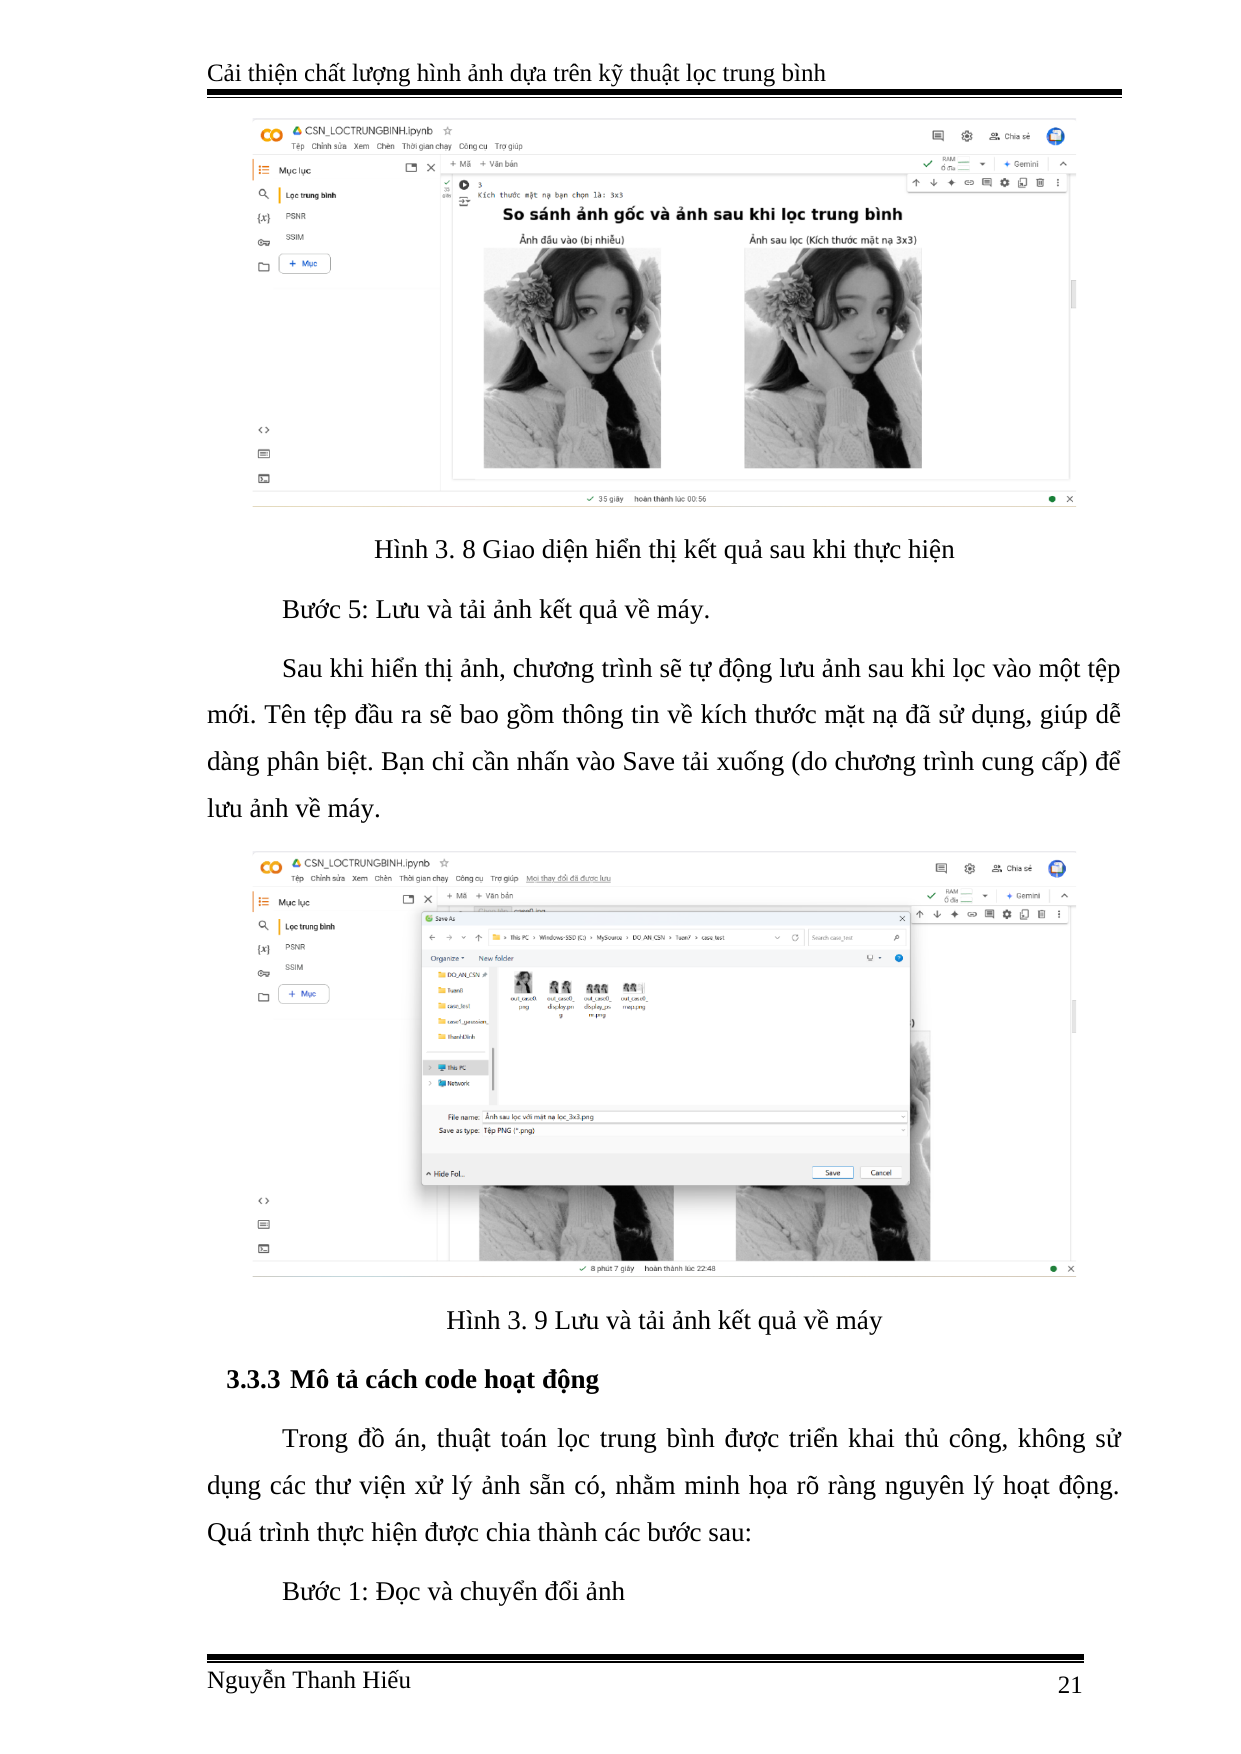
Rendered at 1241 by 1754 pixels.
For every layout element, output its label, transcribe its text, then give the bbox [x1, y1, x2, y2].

list Mô tả cách code hoạt động [226, 1363, 1122, 1394]
text Trong đồ án, thuật toán lọc trung bình được triển khai thủ công, không sử dụng các thư viện xử lý ảnh sẵn có, nhằm minh họa rõ ràng nguyên lý hoạt động. Quá trình thực hiện được chia thành các bước sau: [207, 1422, 1122, 1547]
picture [252, 851, 1077, 1277]
text Hình 3. 9 Lưu và tải ảnh kết quả về máy [207, 1304, 1122, 1335]
text Bước 1: Đọc và chuyển đổi ảnh [207, 1575, 1122, 1606]
picture [252, 118, 1077, 507]
text Bước 5: Lưu và tải ảnh kết quả về máy. [207, 593, 1122, 624]
text Sau khi hiển thị ảnh, chương trình sẽ tự động lưu ảnh sau khi lọc vào một tệp mới. Tên tệp đầu ra sẽ bao gồm thông tin về kích thước mặt nạ đã sử dụng, giúp dễ dàng phân biệt. Bạn chỉ cần nhấn vào Save tải xuống (do chương trình cung cấp) để lưu ảnh về máy. [207, 652, 1122, 823]
text Hình 3. 8 Giao diện hiển thị kết quả sau khi thực hiện [207, 533, 1122, 565]
